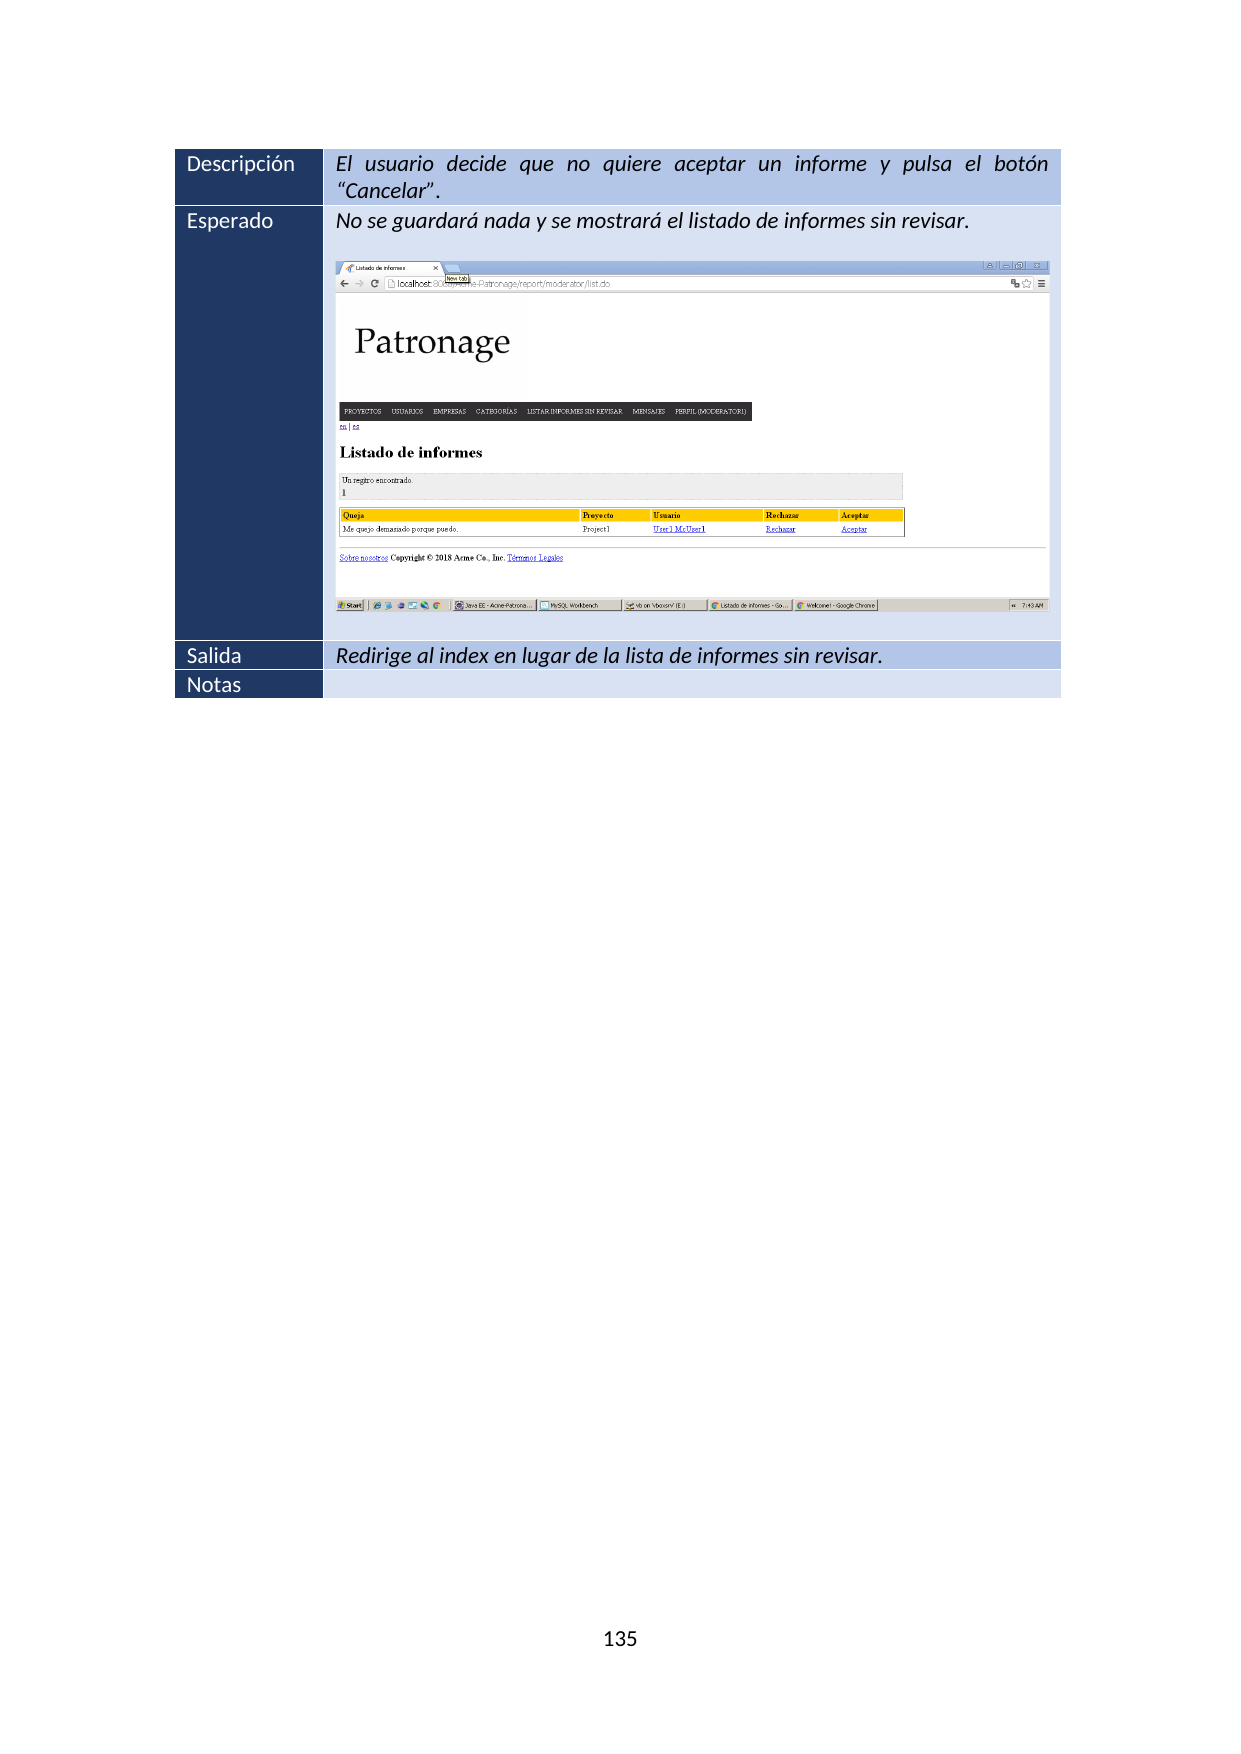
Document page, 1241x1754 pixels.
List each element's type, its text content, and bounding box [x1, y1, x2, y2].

table_cell Salida [175, 641, 323, 669]
table_cell [324, 670, 1061, 698]
table_cell No se guardará nada y se mostrará el listado de informes sin revisar. [324, 206, 1061, 640]
table_cell Descripción [175, 149, 323, 205]
table_cell Esperado [175, 206, 323, 640]
picture [335, 261, 1050, 612]
table_cell Redirige al index en lugar de la lista de informes sin revisar. [324, 641, 1061, 669]
table_cell Notas [175, 670, 323, 698]
table_cell El usuario decide que no quiere aceptar un informe y pulsa el botón “Cancelar”. [324, 149, 1061, 205]
